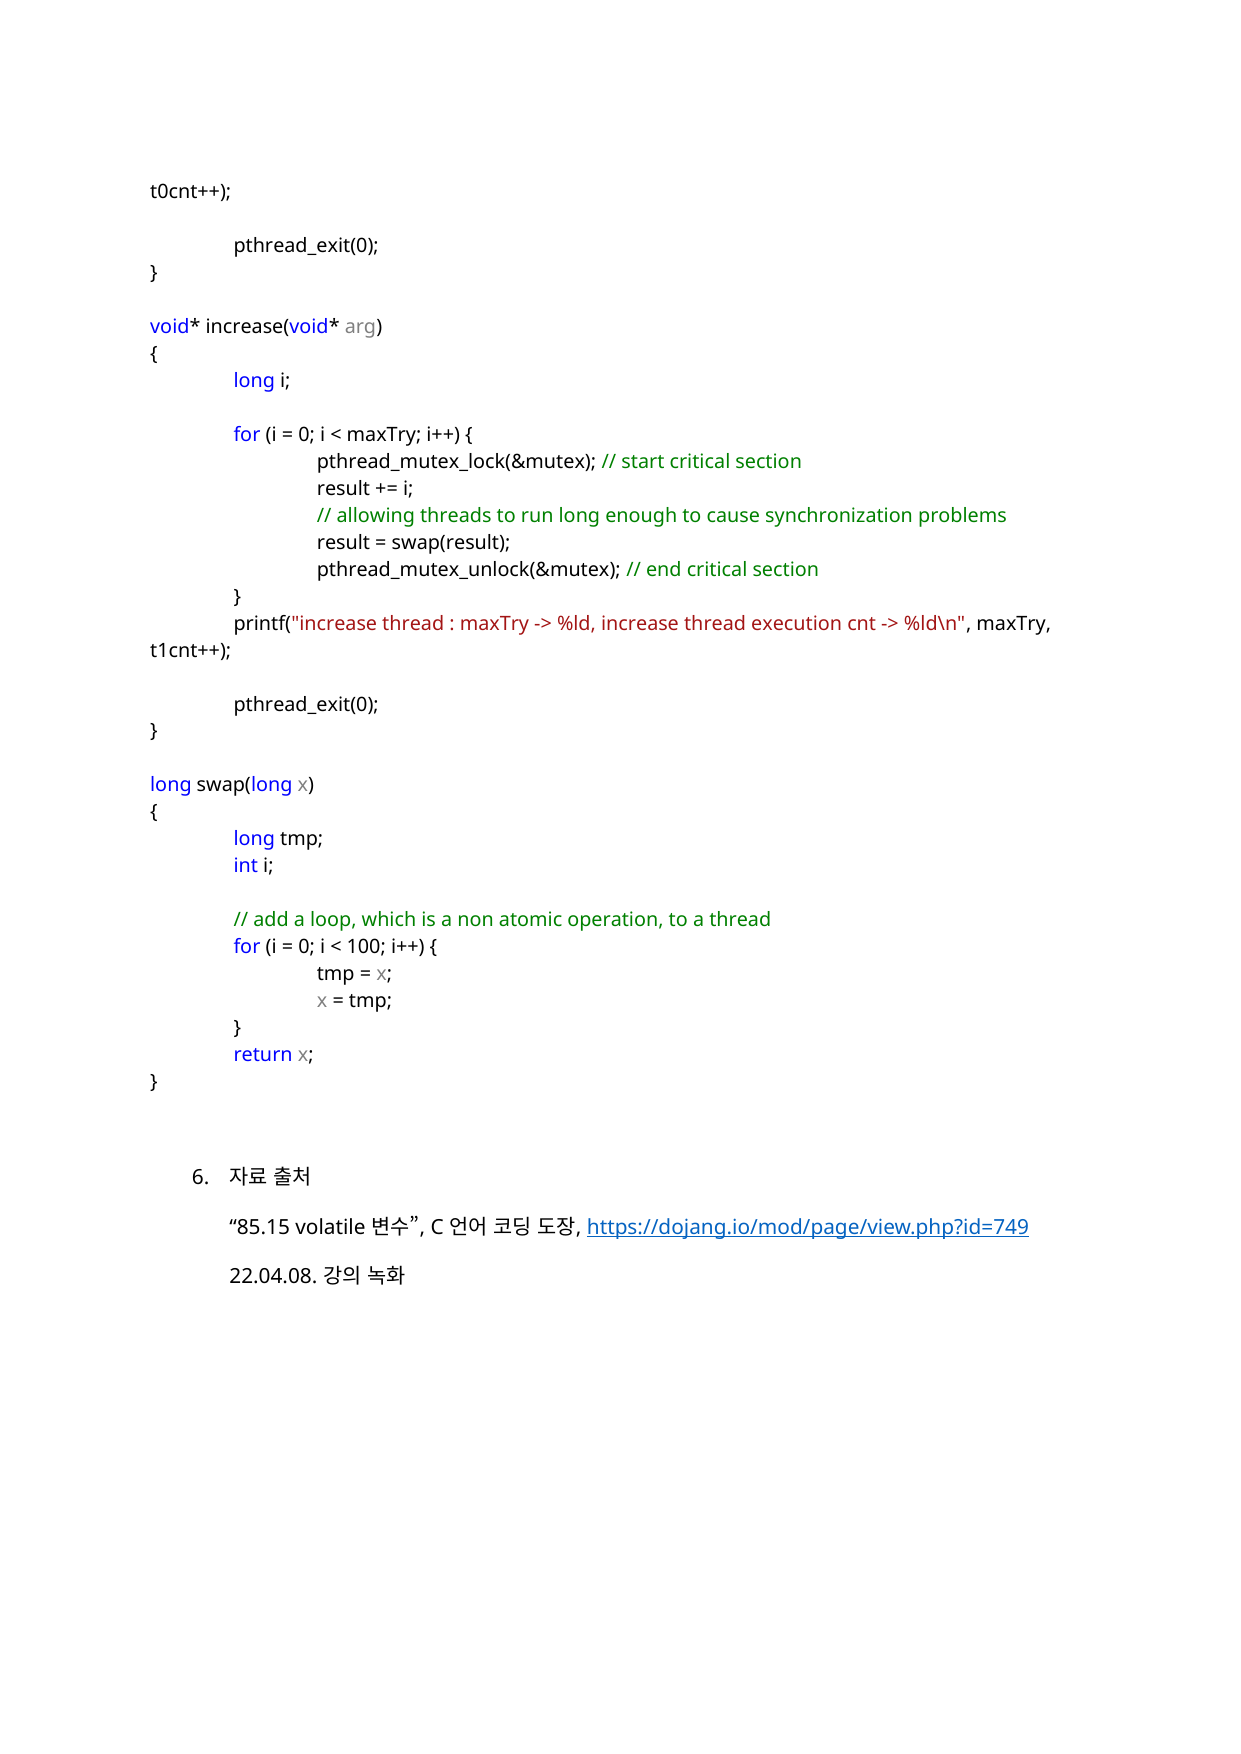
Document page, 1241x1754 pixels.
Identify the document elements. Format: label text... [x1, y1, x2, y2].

text printf("increase thread : maxTry -> %ld, increase thread execution cnt -> %ld\n", maxTry, t1cnt++); [150, 609, 1090, 663]
text } [150, 1013, 1090, 1041]
text int i; [150, 852, 1090, 879]
text pthread_mutex_lock(&mutex); // start critical section [150, 447, 1090, 474]
text pthread_exit(0); [150, 690, 1090, 717]
text { [150, 798, 1090, 825]
text long i; [150, 366, 1090, 393]
text long swap(long x) [150, 771, 1090, 798]
text for (i = 0; i < maxTry; i++) { [150, 420, 1090, 447]
text } [150, 1067, 1090, 1094]
text x = tmp; [150, 987, 1090, 1013]
text long tmp; [150, 825, 1090, 852]
text pthread_exit(0); [150, 231, 1090, 258]
list “85.15 volatile 변수”, C 언어 코딩 도장, https://dojang.io/mod/page/view.php?id=749 [229, 1210, 1090, 1240]
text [150, 177, 1090, 204]
text void* increase(void* arg) [150, 312, 1090, 339]
text } [150, 258, 1090, 285]
text tmp = x; [150, 959, 1090, 987]
text } [150, 582, 1090, 609]
text { [150, 339, 1090, 366]
text pthread_mutex_unlock(&mutex); // end critical section [150, 555, 1090, 582]
text return x; [150, 1041, 1090, 1067]
text result = swap(result); [150, 528, 1090, 555]
list 자료 출처 [192, 1161, 1090, 1191]
text // add a loop, which is a non atomic operation, to a thread [150, 906, 1090, 933]
text // allowing threads to run long enough to cause synchronization problems [150, 501, 1090, 528]
list 22.04.08. 강의 녹화 [229, 1259, 1090, 1289]
text result += i; [150, 474, 1090, 501]
text for (i = 0; i < 100; i++) { [150, 933, 1090, 959]
text } [150, 717, 1090, 744]
